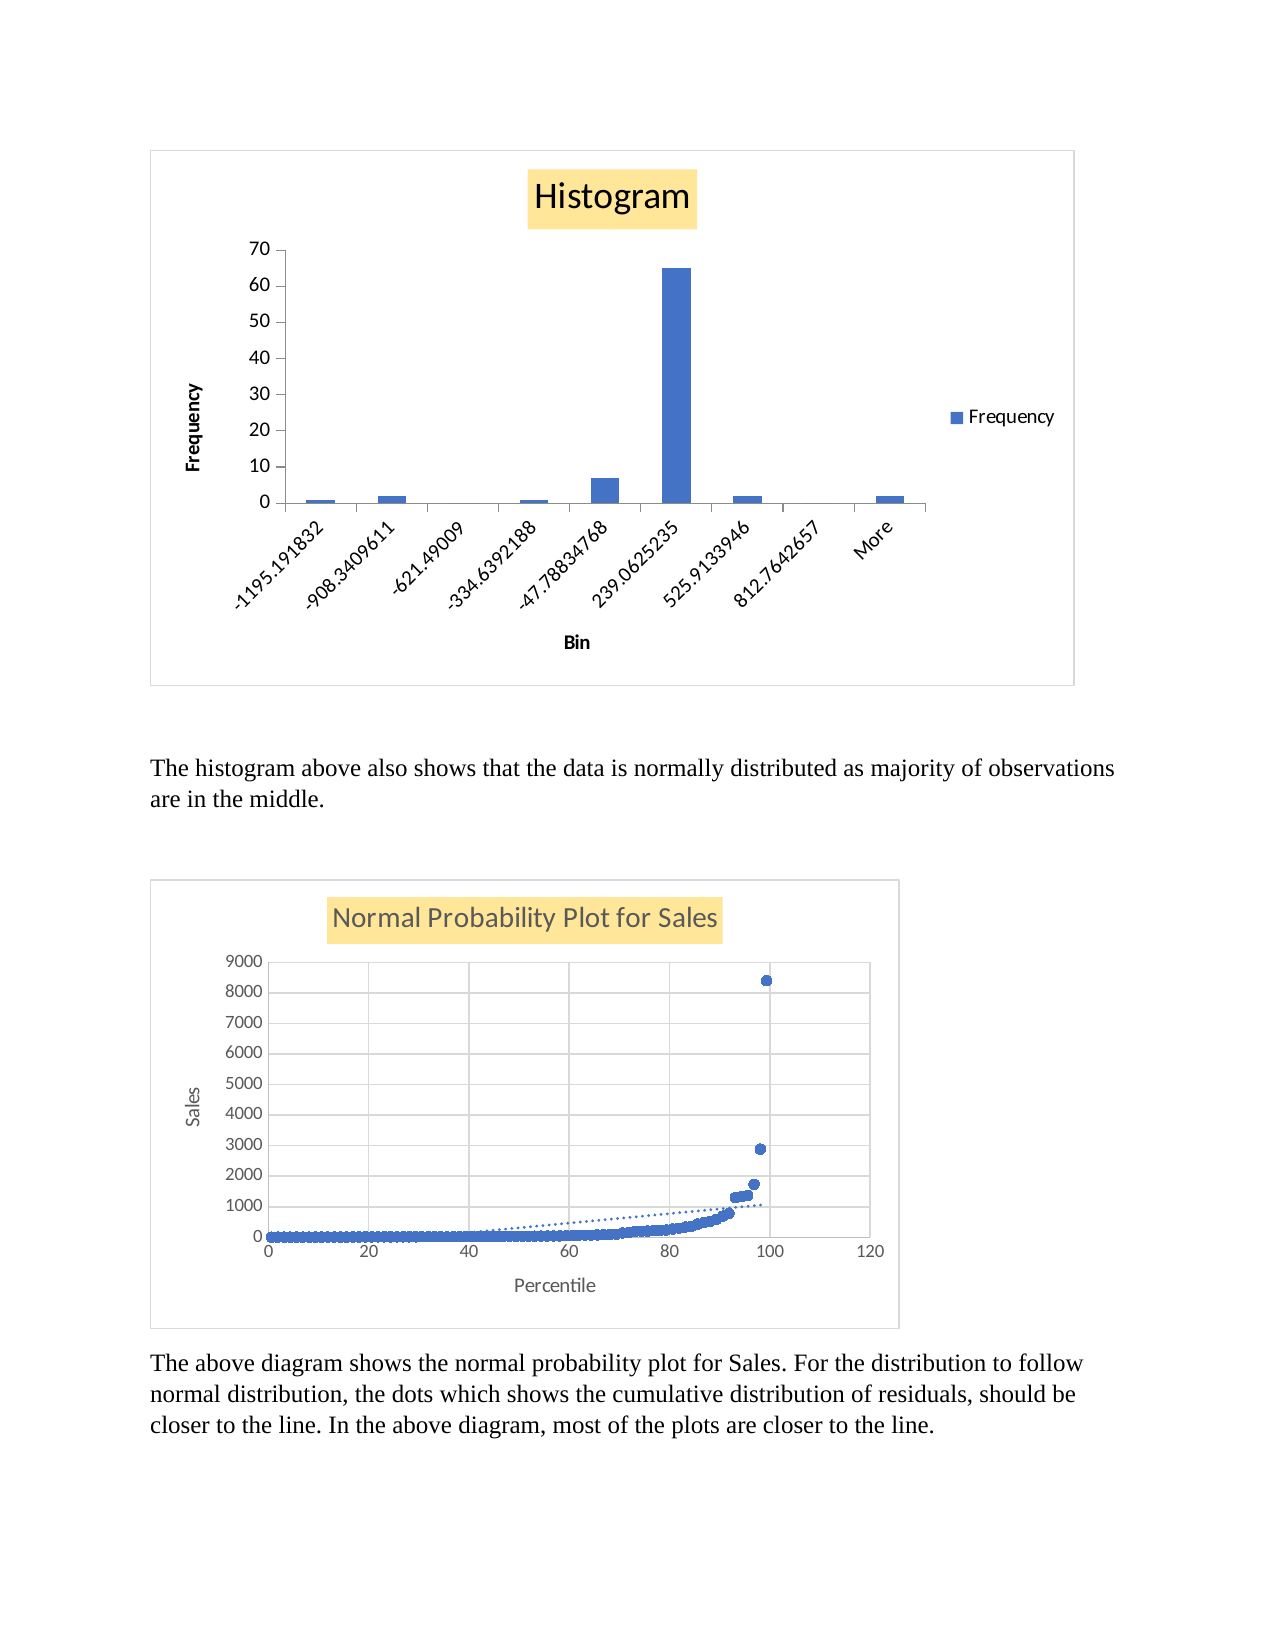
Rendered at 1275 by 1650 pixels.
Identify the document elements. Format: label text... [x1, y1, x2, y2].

text The above diagram shows the normal probability plot for Sales. For the distribution to follow normal distribution, the dots which shows the cumulative distribution of residuals, should be closer to the line. In the above diagram, most of the plots are closer to the line. [150, 1348, 1125, 1439]
text The histogram above also shows that the data is normally distributed as majority of observations are in the middle. [150, 753, 1125, 813]
